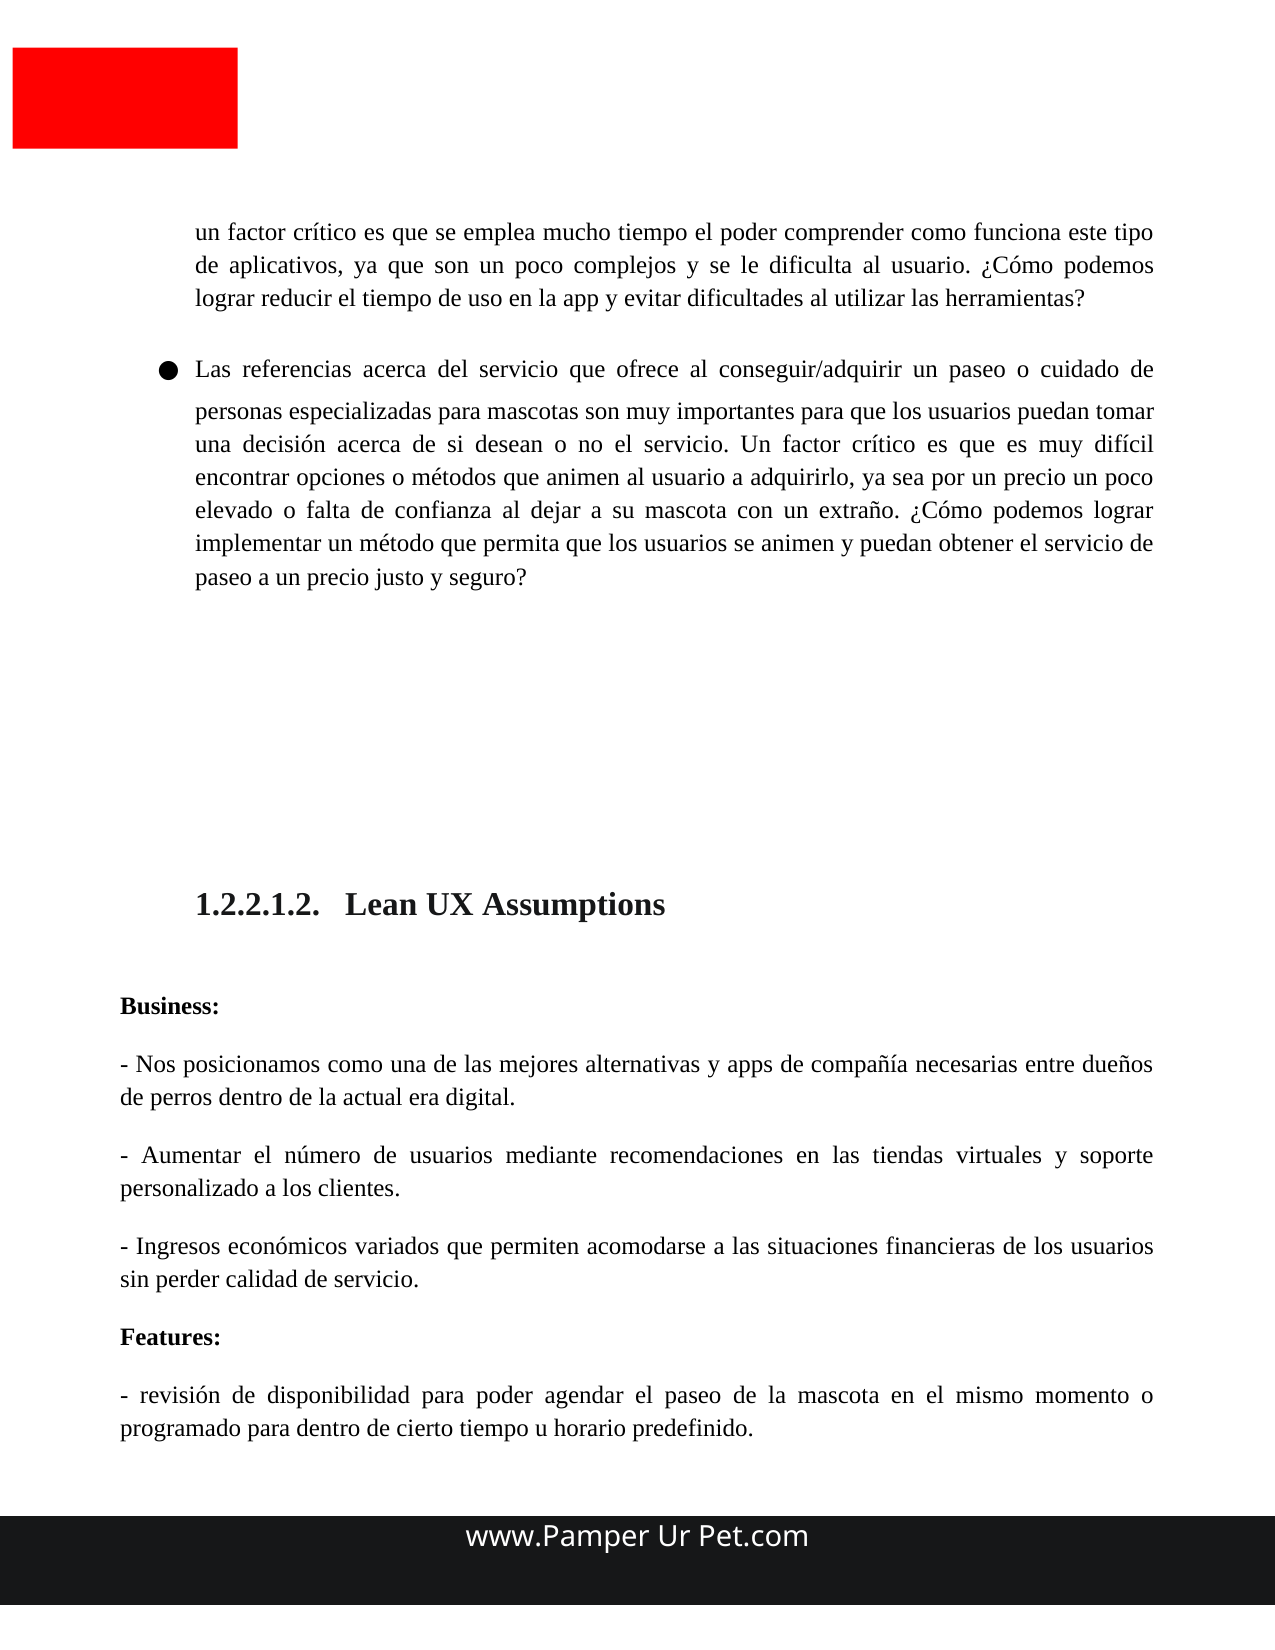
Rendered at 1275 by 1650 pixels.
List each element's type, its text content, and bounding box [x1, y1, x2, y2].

text - revisión de disponibilidad para poder agendar el paseo de la mascota en el mismo momento o programado para dentro de cierto tiempo u horario predefinido. [120, 1380, 1155, 1442]
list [157, 217, 1155, 312]
text - Ingresos económicos variados que permiten acomodarse a las situaciones financieras de los usuarios sin perder calidad de servicio. [120, 1231, 1155, 1293]
list Las referencias acerca del servicio que ofrece al conseguir/adquirir un paseo o cuidado de personas especializadas para mascotas son muy importantes para que los usuarios puedan tomar una decisión acerca de si desean o no el servicio. Un factor crítico es que es muy difícil encontrar opciones o métodos que animen al usuario a adquirirlo, ya sea por un precio un poco elevado o falta de confianza al dejar a su mascota con un extraño. ¿Cómo podemos lograr implementar un método que permita que los usuarios se animen y puedan obtener el servicio de paseo a un precio justo y seguro? [157, 341, 1155, 590]
text - Nos posicionamos como una de las mejores alternativas y apps de compañía necesarias entre dueños de perros dentro de la actual era digital. [120, 1049, 1155, 1111]
subtitle Lean UX Assumptions [195, 885, 1155, 923]
text Features: [120, 1322, 1155, 1351]
text Business: [120, 991, 1155, 1019]
text - Aumentar el número de usuarios mediante recomendaciones en las tiendas virtuales y soporte personalizado a los clientes. [120, 1140, 1155, 1202]
